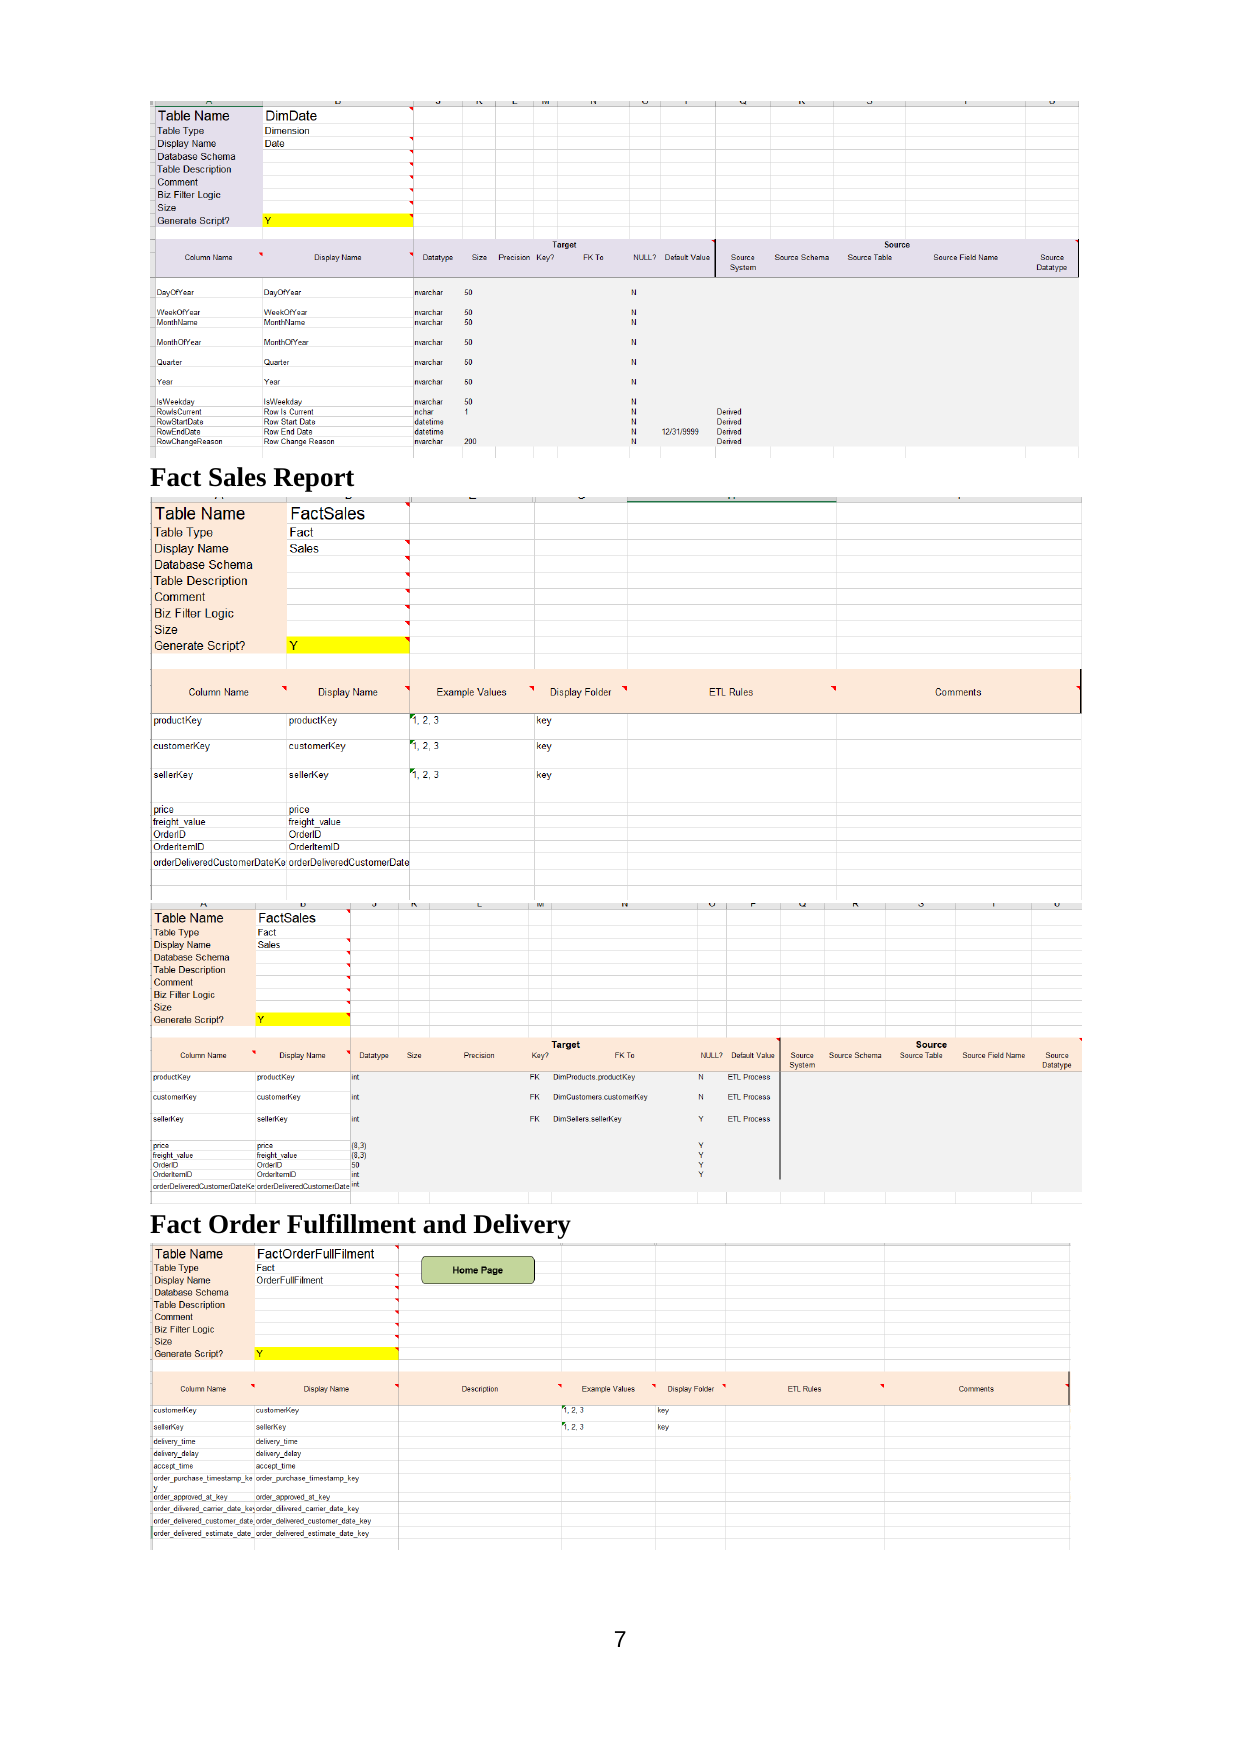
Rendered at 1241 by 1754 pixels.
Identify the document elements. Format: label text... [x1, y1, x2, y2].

picture [150, 903, 1082, 1204]
picture [150, 497, 1082, 900]
text Fact Order Fulfillment and Delivery [150, 1208, 1090, 1239]
text Fact Sales Report [150, 462, 1090, 493]
picture [150, 101, 1079, 458]
picture [150, 1243, 1071, 1550]
